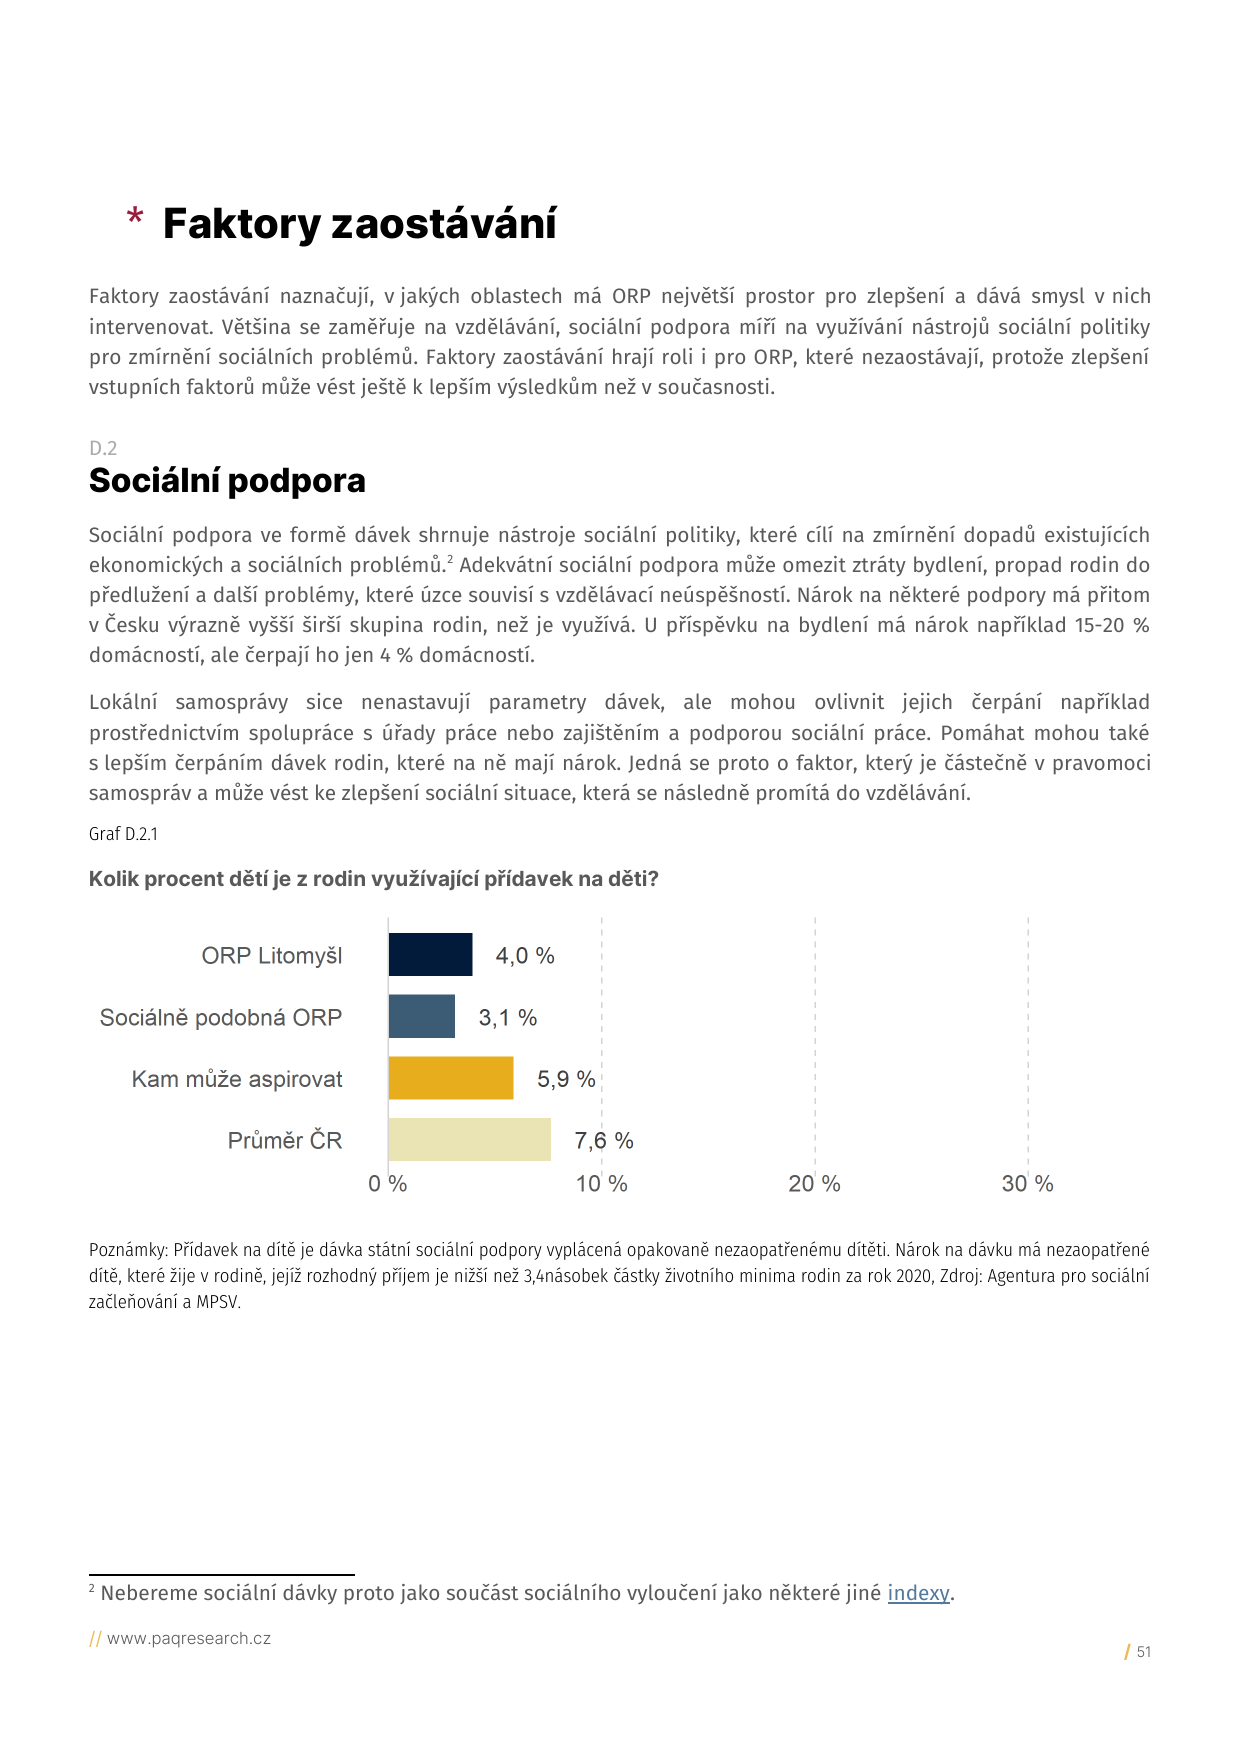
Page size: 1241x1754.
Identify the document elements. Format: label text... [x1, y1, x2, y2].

subtitle Sociální podpora [89, 461, 1152, 501]
text Poznámky: Přídavek na dítě je dávka státní sociální podpory vyplácená opakovaně nezaopatřenému dítěti. Nárok na dávku má nezaopatřené dítě, které žije v rodině, jejíž rozhodný příjem je nižší než 3,4násobek částky životního minima rodin za rok 2020, Zdroj: Agentura pro sociální začleňování a MPSV. [89, 1239, 1152, 1313]
picture [88, 891, 1139, 1223]
text Sociální podpora ve formě dávek shrnuje nástroje sociální politiky, které cílí na zmírnění dopadů existujících ekonomických a sociálních problémů. Adekvátní sociální podpora může omezit ztráty bydlení, propad rodin do předlužení a další problémy, které úzce souvisí s vzdělávací neúspěšností. Nárok na některé podpory má přitom v Česku výrazně vyšší širší skupina rodin, než je využívá. U příspěvku na bydlení má nárok například 15-20 % domácností, ale čerpají ho jen 4 % domácností. [89, 517, 1152, 668]
subtitle Faktory zaostávání [126, 198, 1152, 249]
text Faktory zaostávání naznačují, v jakých oblastech má ORP největší prostor pro zlepšení a dává smysl v nich intervenovat. Většina se zaměřuje na vzdělávání, sociální podpora míří na využívání nástrojů sociální politiky pro zmírnění sociálních problémů. Faktory zaostávání hrají roli i pro ORP, které nezaostávají, protože zlepšení vstupních faktorů může vést ještě k lepším výsledkům než v současnosti. [89, 279, 1152, 400]
text Kolik procent dětí je z rodin využívající přídavek na děti? [89, 861, 1152, 891]
text Graf D.2.1 [89, 822, 1152, 845]
text D.2 [89, 430, 1152, 461]
text Lokální samosprávy sice nenastavují parametry dávek, ale mohou ovlivnit jejich čerpání například prostřednictvím spolupráce s úřady práce nebo zajištěním a podporou sociální práce. Pomáhat mohou také s lepším čerpáním dávek rodin, které na ně mají nárok. Jedná se proto o faktor, který je částečně v pravomoci samospráv a může vést ke zlepšení sociální situace, která se následně promítá do vzdělávání. [89, 685, 1152, 806]
